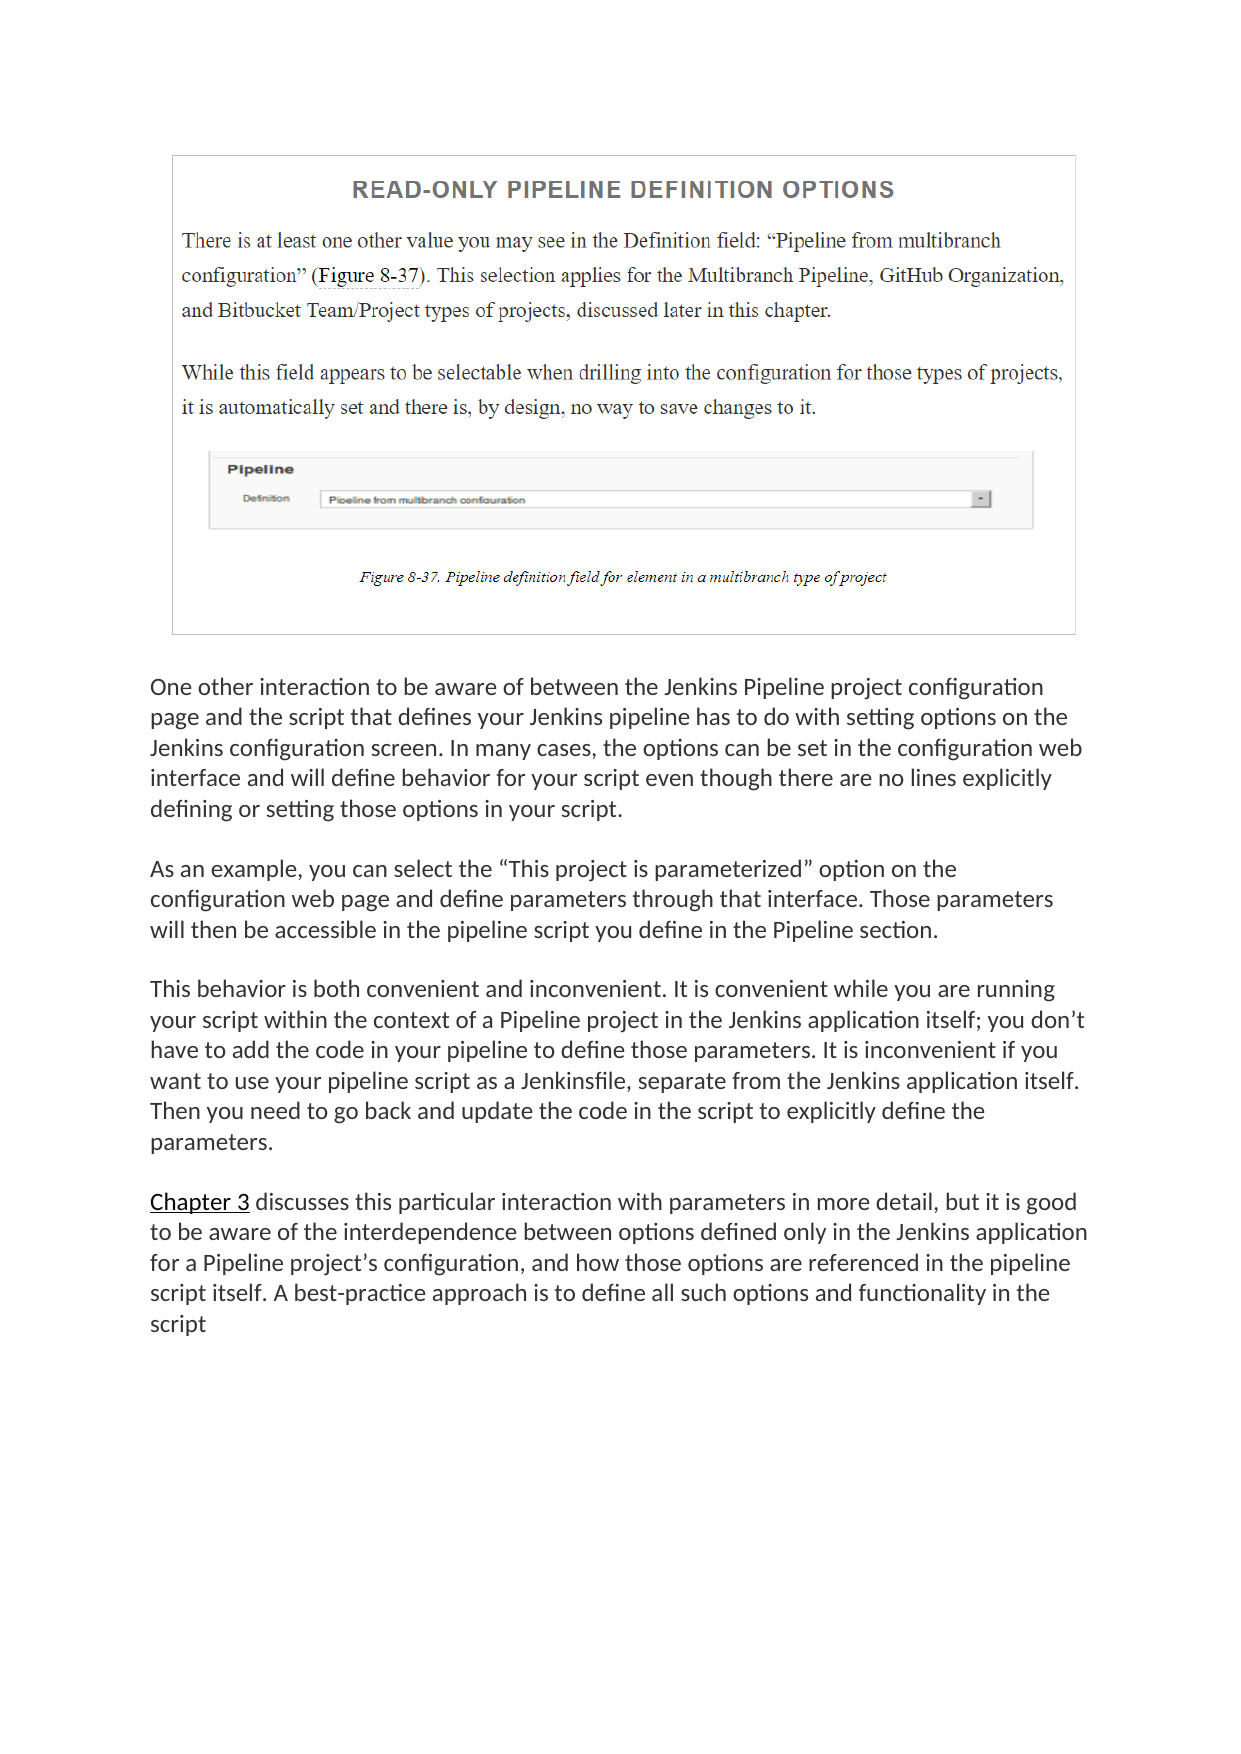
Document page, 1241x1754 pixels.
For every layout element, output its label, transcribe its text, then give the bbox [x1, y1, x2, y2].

text Chapter 3 discusses this particular interaction with parameters in more detail, but it is good to be aware of the interdependence between options defined only in the Jenkins application for a Pipeline project’s configuration, and how those options are referenced in the pipeline script itself. A best-practice approach is to define all such options and functionality in the script [150, 1186, 1090, 1338]
text This behavior is both convenient and inconvenient. It is convenient while you are running your script within the context of a Pipeline project in the Jenkins application itself; you don’t have to add the code in your pipeline to define those parameters. It is inconvenient if you want to use your pipeline script as a Jenkinsfile, separate from the Jenkins application itself. Then you need to go back and update the code in the script to explicitly define the parameters. [150, 973, 1090, 1157]
text One other interaction to be aware of between the Jenkins Pipeline project configuration page and the script that defines your Jenkins pipeline has to do with setting options on the Jenkins configuration screen. In many cases, the options can be set in the configuration web interface and will define behavior for your script even though there are no lines explicitly defining or setting those options in your script. [150, 671, 1090, 823]
picture [150, 150, 1091, 642]
text As an example, you can select the “This project is parameterized” option on the configuration web page and define parameters through that interface. Those parameters will then be accessible in the pipeline script you define in the Pipeline section. [150, 853, 1090, 944]
